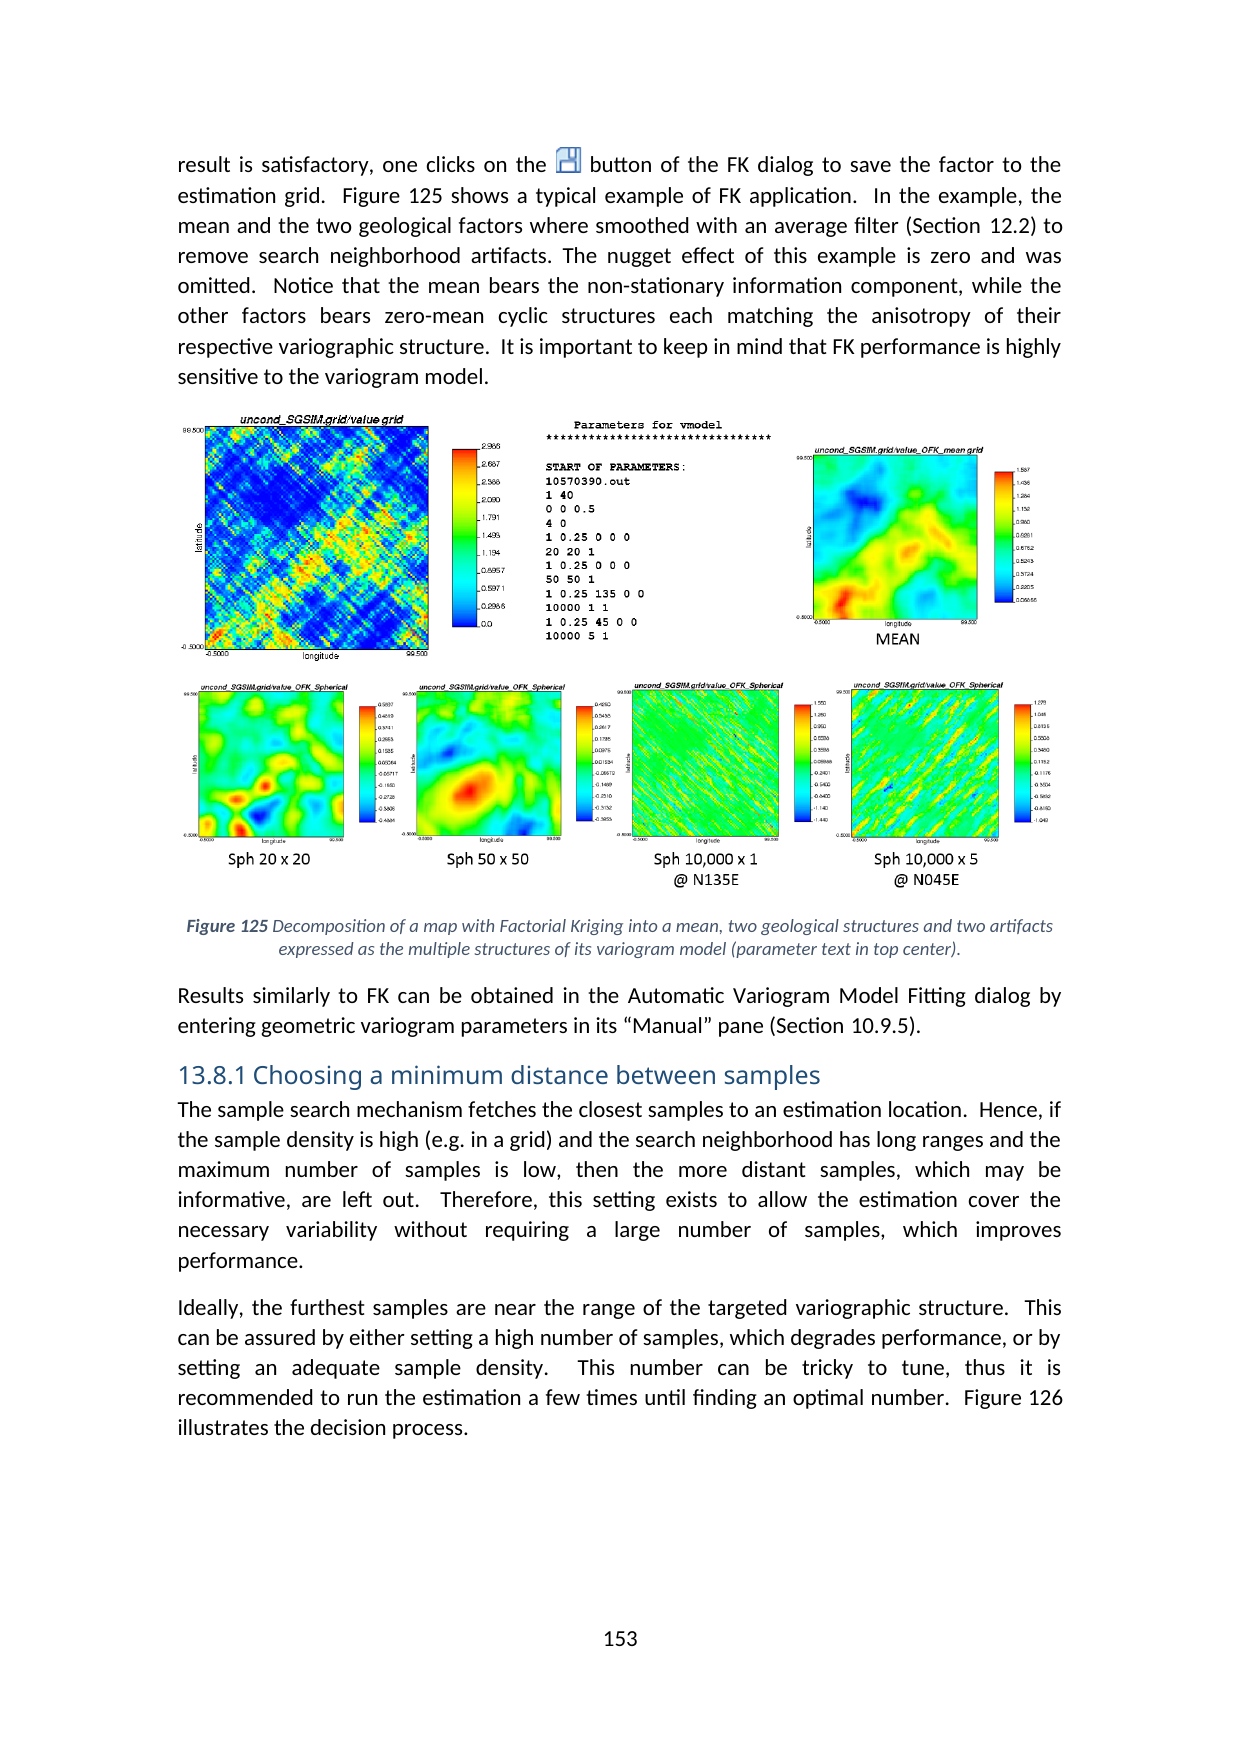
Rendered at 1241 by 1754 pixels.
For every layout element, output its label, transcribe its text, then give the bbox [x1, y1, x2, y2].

picture [177, 408, 1063, 896]
subtitle Choosing a minimum distance between samples [177, 1058, 1063, 1092]
picture [556, 147, 582, 173]
text Results similarly to FK can be obtained in the Automatic Variogram Model Fitting dialog by entering geometric variogram parameters in its “Manual” pane (Section 10.9.5). [177, 981, 1063, 1039]
text The sample search mechanism fetches the closest samples to an estimation location. Hence, if the sample density is high (e.g. in a grid) and the search neighborhood has long ranges and the maximum number of samples is low, then the more distant samples, which may be informative, are left out. Therefore, this setting exists to allow the estimation cover the necessary variability without requiring a large number of samples, which improves performance. [177, 1095, 1063, 1274]
text Figure 125 Decomposition of a map with Factorial Kriging into a mean, two geological structures and two artifacts expressed as the multiple structures of its variogram model (parameter text in top center). [177, 914, 1063, 960]
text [177, 148, 1063, 390]
text Ideally, the furthest samples are near the range of the targeted variographic structure. This can be assured by either setting a high number of samples, which degrades performance, or by setting an adequate sample density. This number can be tricky to tune, thus it is recommended to run the estimation a few times until finding an optimal number. Figure 126 illustrates the decision process. [177, 1293, 1063, 1442]
